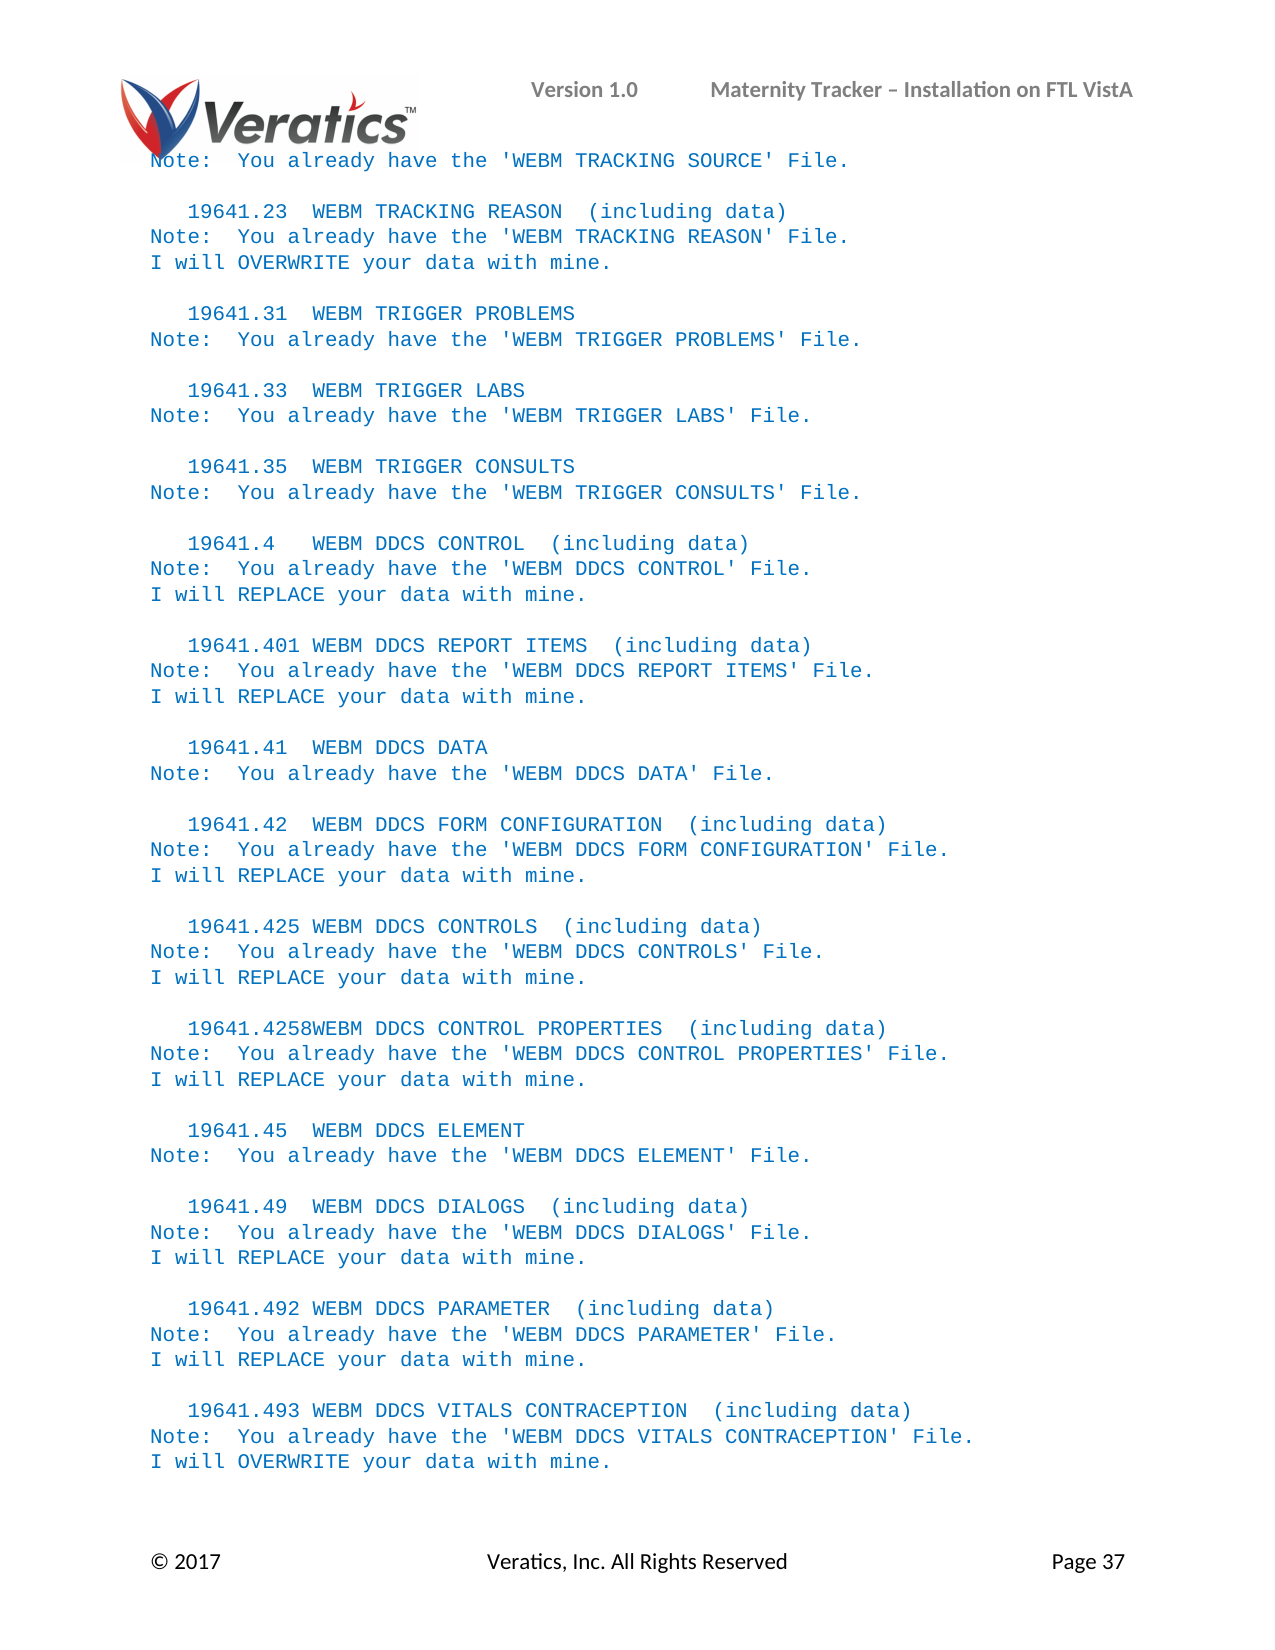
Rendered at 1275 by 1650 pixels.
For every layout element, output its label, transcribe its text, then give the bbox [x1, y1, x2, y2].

text Note: You already have the 'WEBM DDCS CONTROL PROPERTIES' File. [150, 1043, 1125, 1067]
text Note: You already have the 'WEBM DDCS VITALS CONTRACEPTION' File. [150, 1426, 1125, 1450]
text Note: You already have the 'WEBM TRIGGER LABS' File. [150, 405, 1125, 429]
text 19641.425 WEBM DDCS CONTROLS (including data) [150, 916, 1125, 939]
text Note: You already have the 'WEBM TRACKING SOURCE' File. [150, 150, 1125, 174]
text 19641.493 WEBM DDCS VITALS CONTRACEPTION (including data) [150, 1401, 1125, 1424]
text 19641.45 WEBM DDCS ELEMENT [150, 1120, 1125, 1143]
text 19641.401 WEBM DDCS REPORT ITEMS (including data) [150, 635, 1125, 658]
text Note: You already have the 'WEBM DDCS FORM CONFIGURATION' File. [150, 839, 1125, 863]
text Note: You already have the 'WEBM DDCS DATA' File. [150, 762, 1125, 786]
text 19641.35 WEBM TRIGGER CONSULTS [150, 456, 1125, 480]
text I will REPLACE your data with mine. [150, 686, 1125, 709]
text Note: You already have the 'WEBM DDCS CONTROLS' File. [150, 941, 1125, 965]
text I will OVERWRITE your data with mine. [150, 1452, 1125, 1475]
text I will REPLACE your data with mine. [150, 1069, 1125, 1092]
text Note: You already have the 'WEBM TRACKING REASON' File. [150, 227, 1125, 250]
text Note: You already have the 'WEBM DDCS DIALOGS' File. [150, 1222, 1125, 1246]
text Note: You already have the 'WEBM DDCS PARAMETER' File. [150, 1324, 1125, 1348]
text Note: You already have the 'WEBM DDCS ELEMENT' File. [150, 1145, 1125, 1169]
text 19641.492 WEBM DDCS PARAMETER (including data) [150, 1298, 1125, 1322]
text 19641.4258WEBM DDCS CONTROL PROPERTIES (including data) [150, 1018, 1125, 1041]
text I will OVERWRITE your data with mine. [150, 252, 1125, 276]
text 19641.33 WEBM TRIGGER LABS [150, 380, 1125, 403]
text 19641.23 WEBM TRACKING REASON (including data) [150, 201, 1125, 225]
text I will REPLACE your data with mine. [150, 1349, 1125, 1373]
picture [118, 75, 419, 162]
text Note: You already have the 'WEBM DDCS REPORT ITEMS' File. [150, 660, 1125, 684]
text 19641.49 WEBM DDCS DIALOGS (including data) [150, 1196, 1125, 1220]
text I will REPLACE your data with mine. [150, 967, 1125, 990]
text 19641.41 WEBM DDCS DATA [150, 737, 1125, 761]
text 19641.42 WEBM DDCS FORM CONFIGURATION (including data) [150, 813, 1125, 837]
text Note: You already have the 'WEBM TRIGGER PROBLEMS' File. [150, 329, 1125, 352]
text 19641.31 WEBM TRIGGER PROBLEMS [150, 303, 1125, 327]
text I will REPLACE your data with mine. [150, 1247, 1125, 1271]
text 19641.4 WEBM DDCS CONTROL (including data) [150, 533, 1125, 556]
text I will REPLACE your data with mine. [150, 864, 1125, 888]
text I will REPLACE your data with mine. [150, 584, 1125, 607]
text Note: You already have the 'WEBM DDCS CONTROL' File. [150, 558, 1125, 582]
text Note: You already have the 'WEBM TRIGGER CONSULTS' File. [150, 482, 1125, 505]
